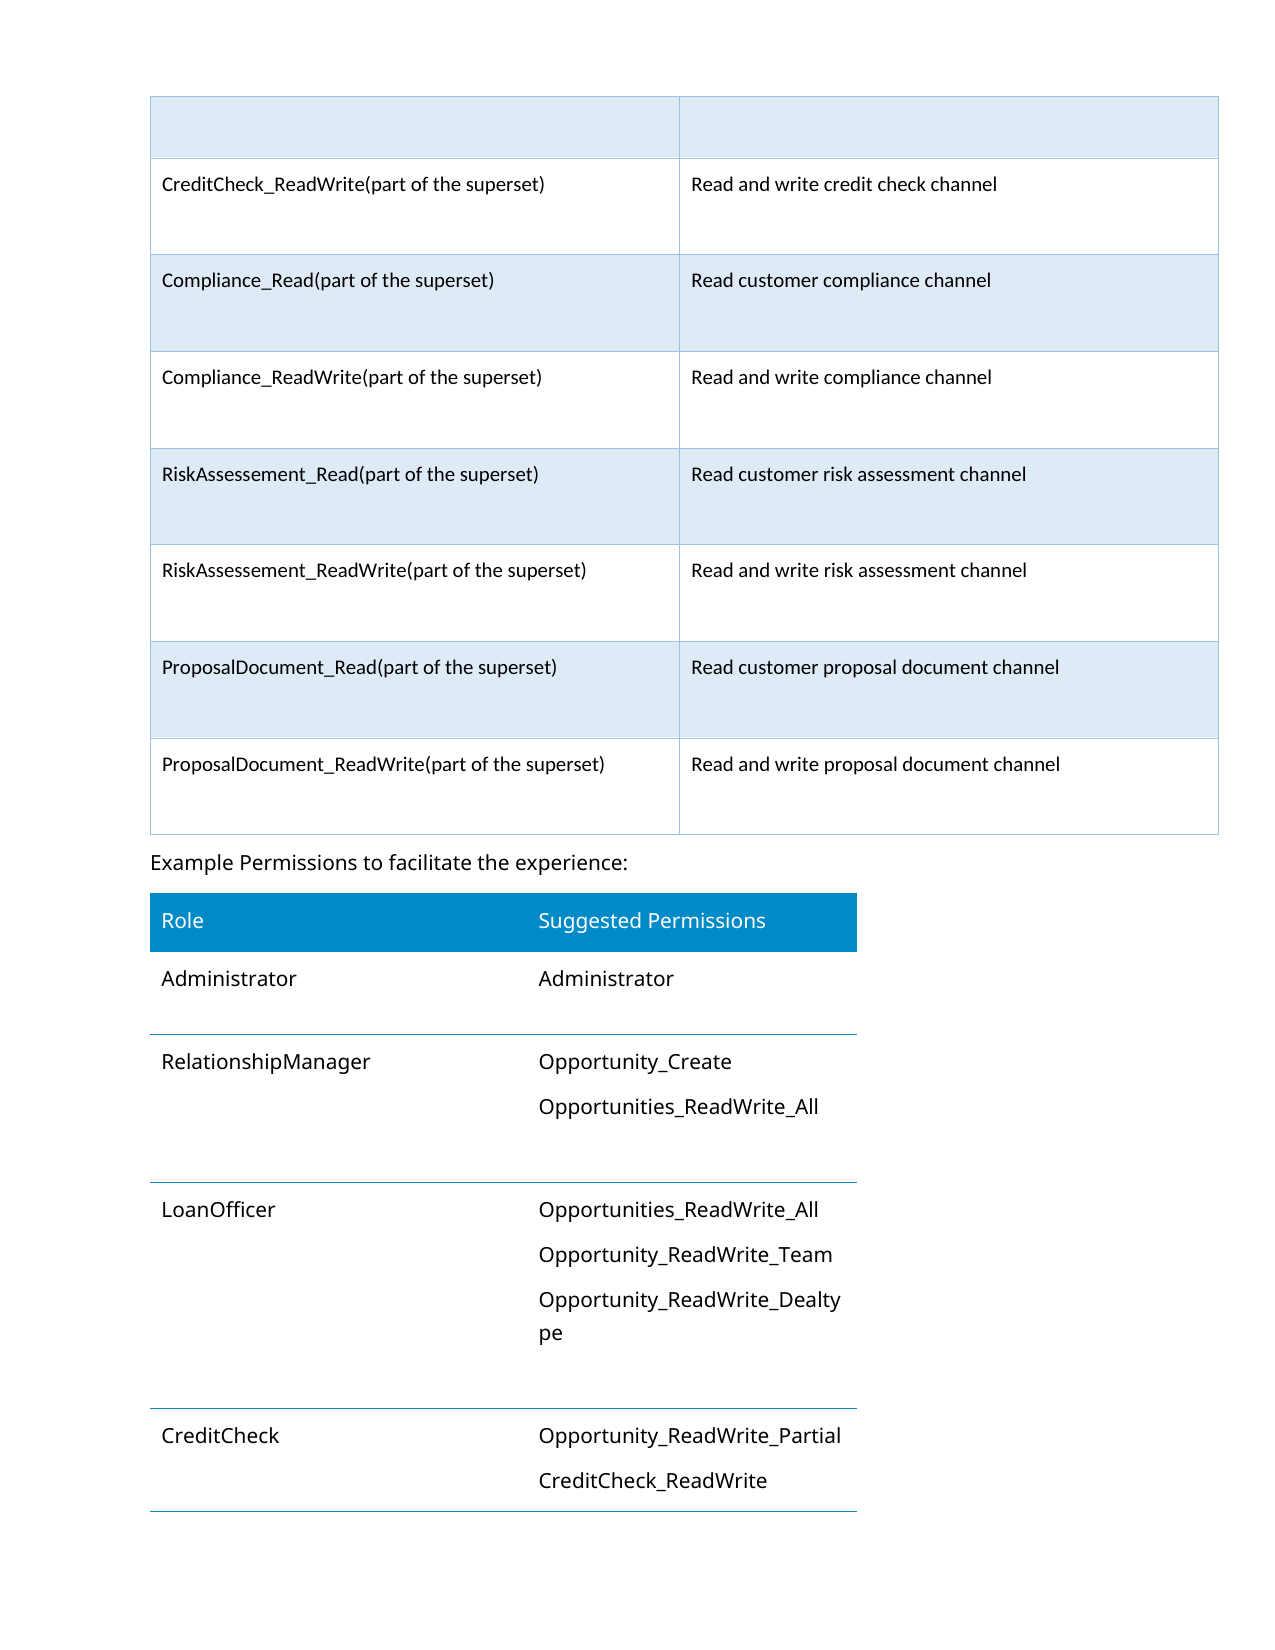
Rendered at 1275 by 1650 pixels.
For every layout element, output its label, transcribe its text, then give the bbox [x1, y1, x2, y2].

table_cell ProposalDocument_ReadWrite(part of the superset) [151, 739, 679, 834]
table_cell Read and write compliance channel [680, 352, 1218, 447]
table_header Role [150, 894, 527, 951]
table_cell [151, 97, 679, 157]
table_cell Administrator [150, 952, 527, 1033]
table_cell Compliance_Read(part of the superset) [151, 255, 679, 351]
table_cell Opportunity_ReadWrite_Partial CreditCheck_ReadWrite [527, 1409, 857, 1511]
table_cell ProposalDocument_Read(part of the superset) [151, 642, 679, 737]
table_cell Read customer compliance channel [680, 255, 1218, 351]
table_cell Read and write credit check channel [680, 159, 1218, 254]
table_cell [680, 97, 1218, 157]
table_cell Read customer proposal document channel [680, 642, 1218, 737]
table_cell Opportunities_ReadWrite_All Opportunity_ReadWrite_Team Opportunity_ReadWrite_Dealtype [527, 1183, 857, 1408]
table_cell Compliance_ReadWrite(part of the superset) [151, 352, 679, 447]
table_cell Read and write risk assessment channel [680, 545, 1218, 641]
table_cell Opportunity_Create Opportunities_ReadWrite_All [527, 1035, 857, 1182]
table_cell Read and write proposal document channel [680, 739, 1218, 834]
text Example Permissions to facilitate the experience: [150, 848, 1125, 876]
table_cell RiskAssessement_ReadWrite(part of the superset) [151, 545, 679, 641]
table_cell CreditCheck_ReadWrite(part of the superset) [151, 159, 679, 254]
table_cell Administrator [527, 952, 857, 1033]
table_cell RelationshipManager [150, 1035, 527, 1182]
table_header Suggested Permissions [527, 894, 857, 951]
table_cell RiskAssessement_Read(part of the superset) [151, 449, 679, 544]
table_cell Read customer risk assessment channel [680, 449, 1218, 544]
table_cell LoanOfficer [150, 1183, 527, 1408]
table_cell CreditCheck [150, 1409, 527, 1511]
